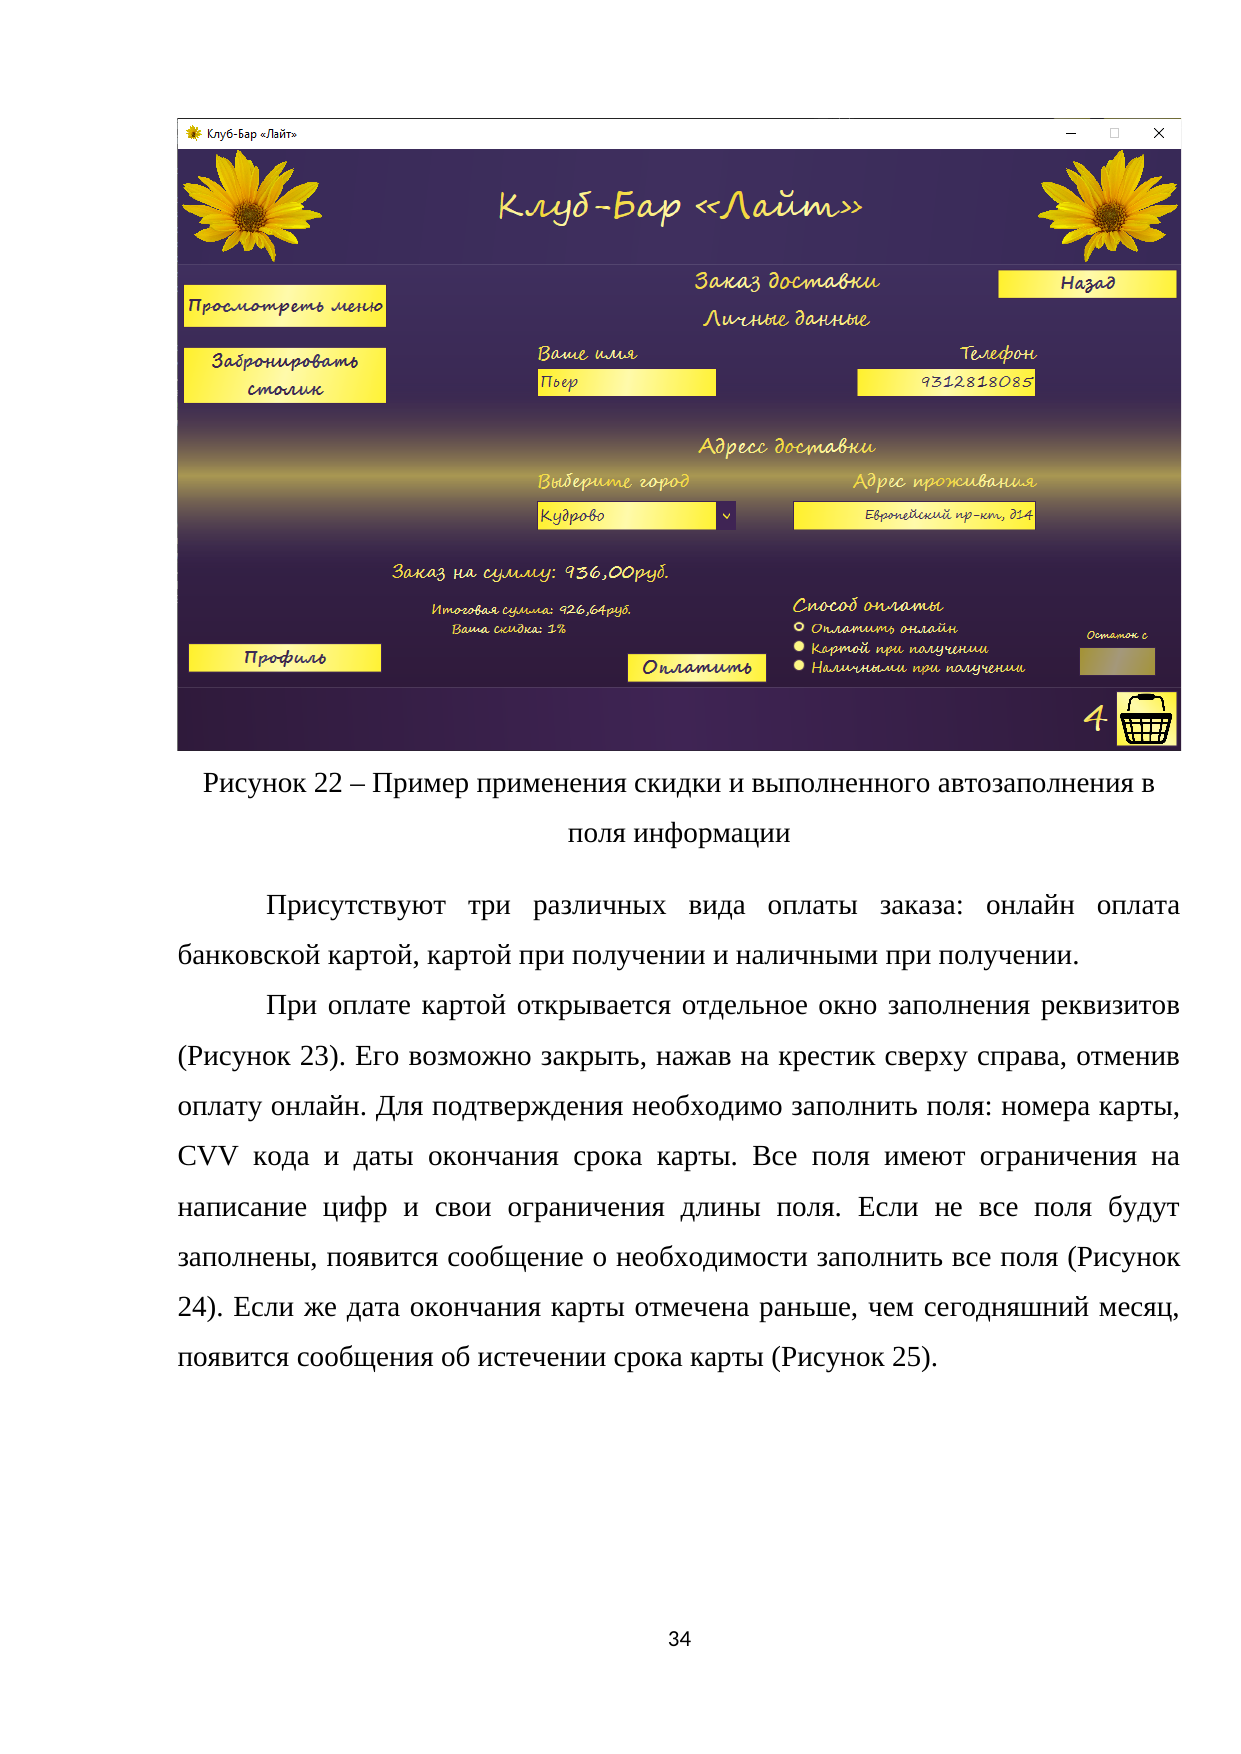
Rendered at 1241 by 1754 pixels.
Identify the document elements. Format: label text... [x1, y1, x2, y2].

text Рисунок 22 – Пример применения скидки и выполненного автозаполнения в поля информации [177, 765, 1181, 849]
text Присутствуют три различных вида оплаты заказа: онлайн оплата банковской картой, картой при получении и наличными при получении. [177, 887, 1181, 971]
text При оплате картой открывается отдельное окно заполнения реквизитов (Рисунок 23). Его возможно закрыть, нажав на крестик сверху справа, отменив оплату онлайн. Для подтверждения необходимо заполнить поля: номера карты, CVV кода и даты окончания срока карты. Все поля имеют ограничения на написание цифр и свои ограничения длины поля. Если не все поля будут заполнены, появится сообщение о необходимости заполнить все поля (Рисунок 24). Если же дата окончания карты отмечена раньше, чем сегодняшний месяц, появится сообщения об истечении срока карты (Рисунок 25). [177, 987, 1181, 1373]
picture [177, 118, 1182, 751]
